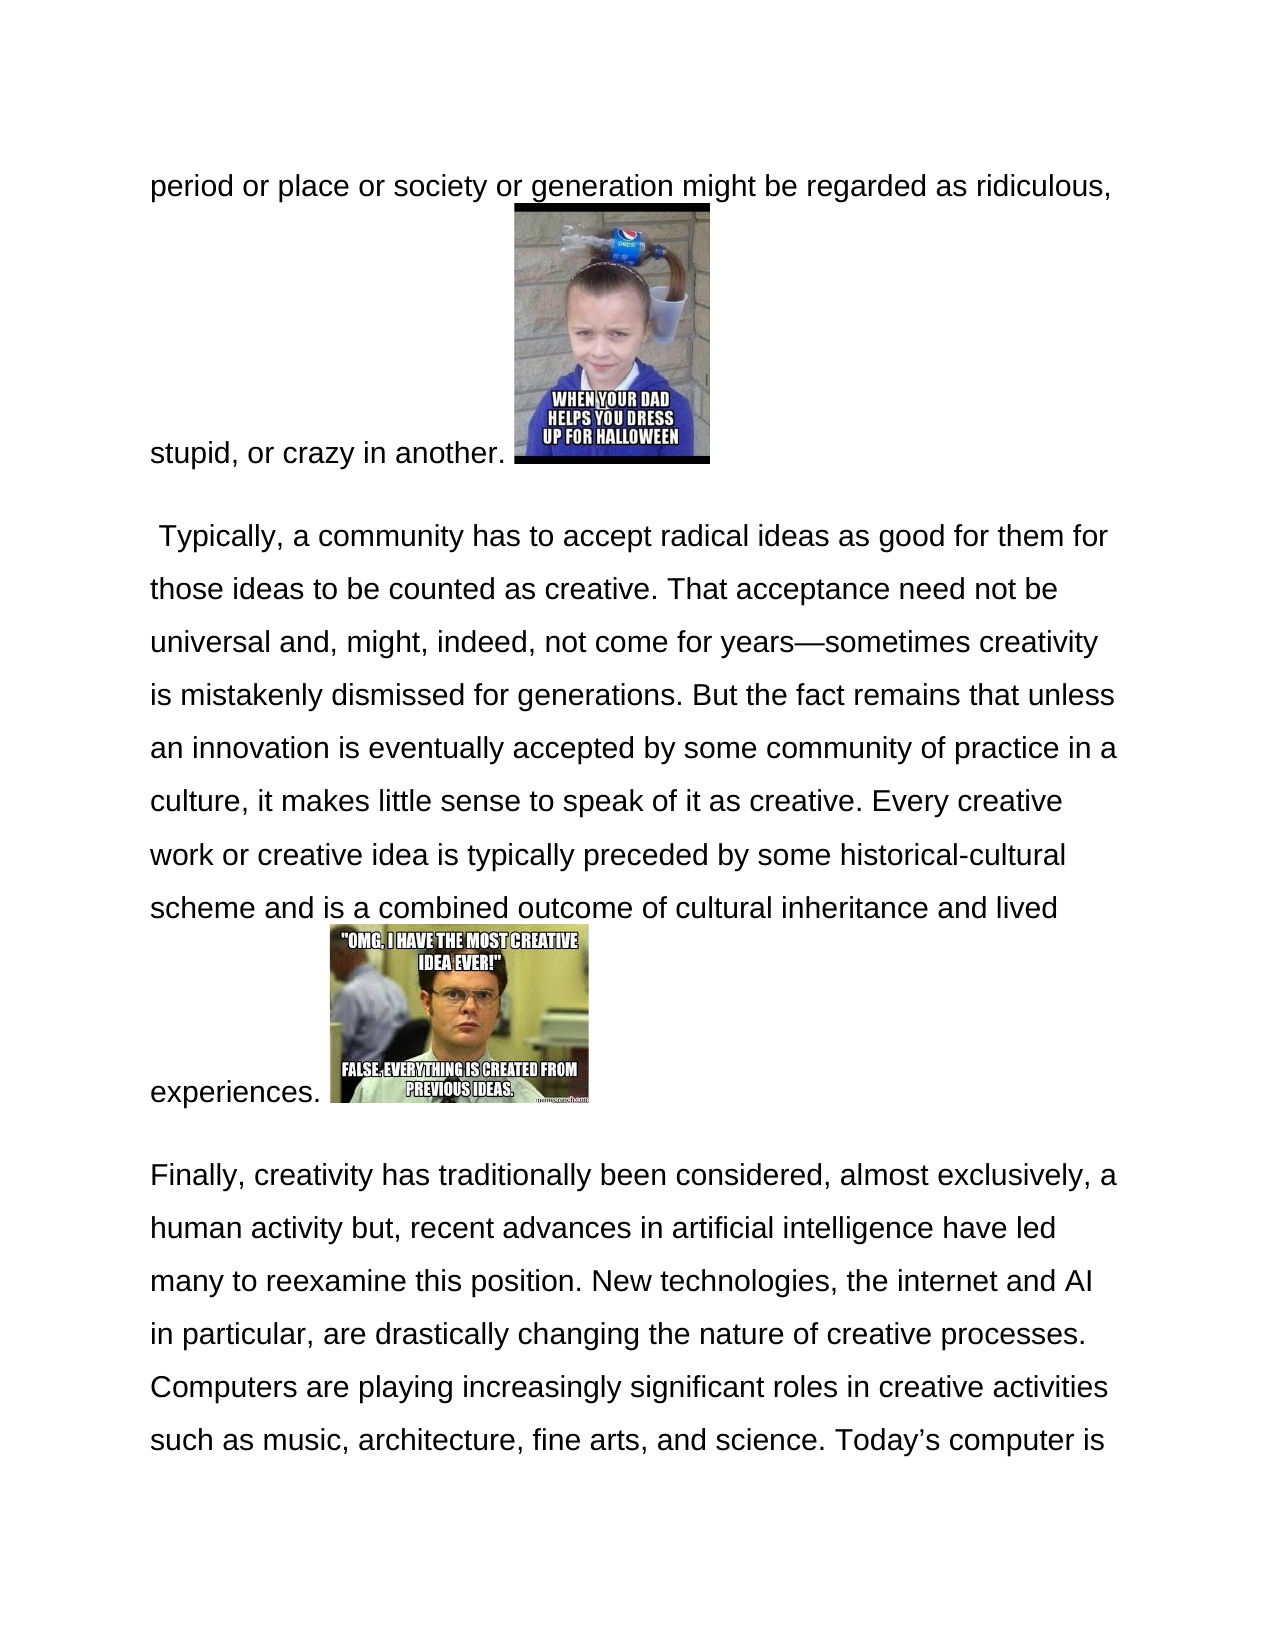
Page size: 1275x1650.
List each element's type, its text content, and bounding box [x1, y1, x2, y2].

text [150, 1138, 1125, 1457]
text Typically, a community has to accept radical ideas as good for them for those ideas to be counted as creative. That acceptance need not be universal and, might, indeed, not come for years—sometimes creativity is mistakenly dismissed for generations. But the fact remains that unless an innovation is eventually accepted by some community of practice in a culture, it makes little sense to speak of it as creative. Every creative work or creative idea is typically preceded by some historical-cultural scheme and is a combined outcome of cultural inheritance and lived experiences. [150, 499, 1125, 1109]
picture [329, 924, 589, 1103]
picture [514, 203, 710, 464]
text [150, 150, 1125, 470]
